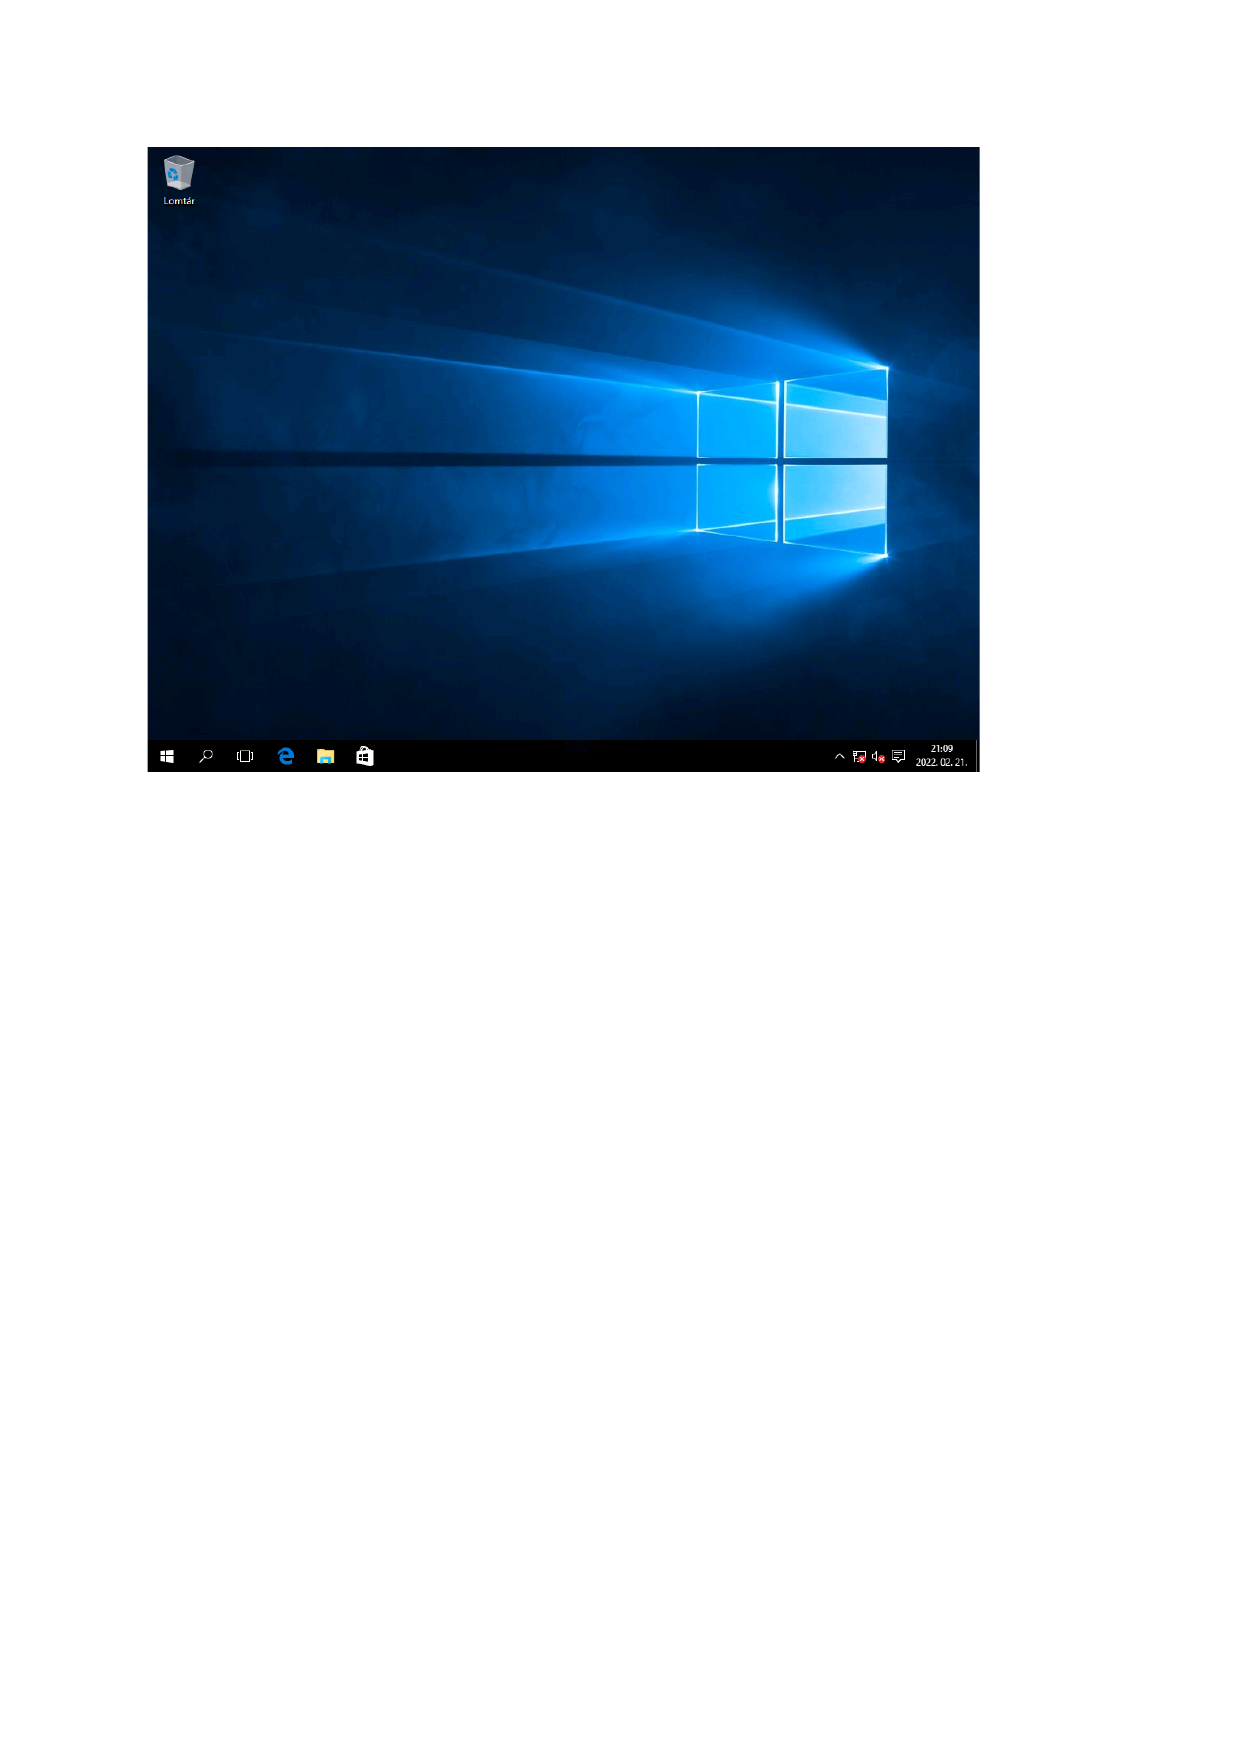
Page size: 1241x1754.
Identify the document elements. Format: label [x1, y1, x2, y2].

picture [147, 147, 980, 772]
